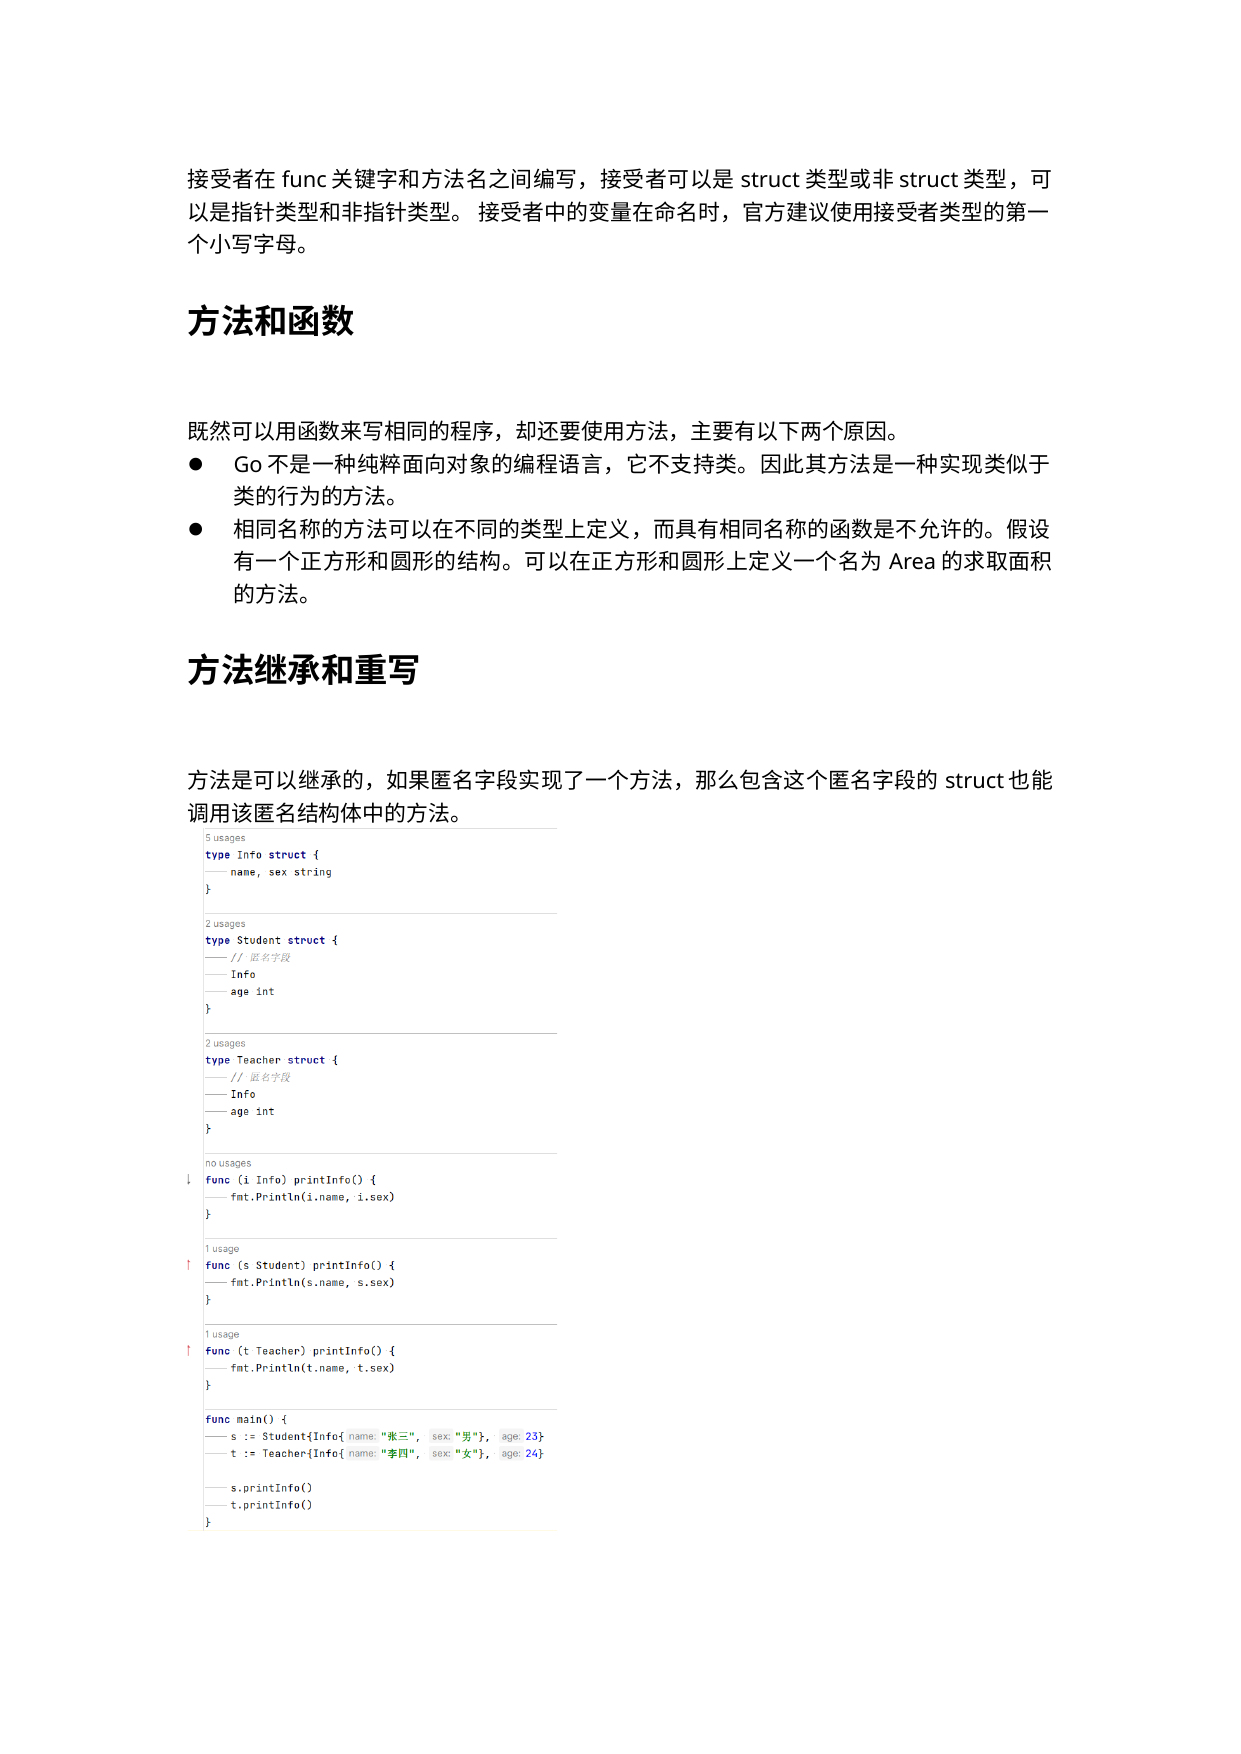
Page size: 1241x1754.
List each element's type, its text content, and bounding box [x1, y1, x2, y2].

text 既然可以用函数来写相同的程序，却还要使用方法，主要有以下两个原因。 [187, 414, 1053, 446]
list Go不是一种纯粹面向对象的编程语言，它不支持类。因此其方法是一种实现类似于类的行为的方法。 [187, 446, 1053, 511]
list 相同名称的方法可以在不同的类型上定义，而具有相同名称的函数是不允许的。假设有一个正方形和圆形的结构。可以在正方形和圆形上定义一个名为Area的求取面积的方法。 [187, 511, 1053, 609]
subtitle 方法继承和重写 [187, 636, 1053, 701]
picture [187, 828, 558, 1531]
text 方法是可以继承的，如果匿名字段实现了一个方法，那么包含这个匿名字段的struct也能调用该匿名结构体中的方法。 [187, 763, 1053, 828]
subtitle 方法和函数 [187, 287, 1053, 352]
text 接受者在func关键字和方法名之间编写，接受者可以是struct类型或非struct类型，可以是指针类型和非指针类型。 接受者中的变量在命名时，官方建议使用接受者类型的第一个小写字母。 [187, 162, 1053, 259]
